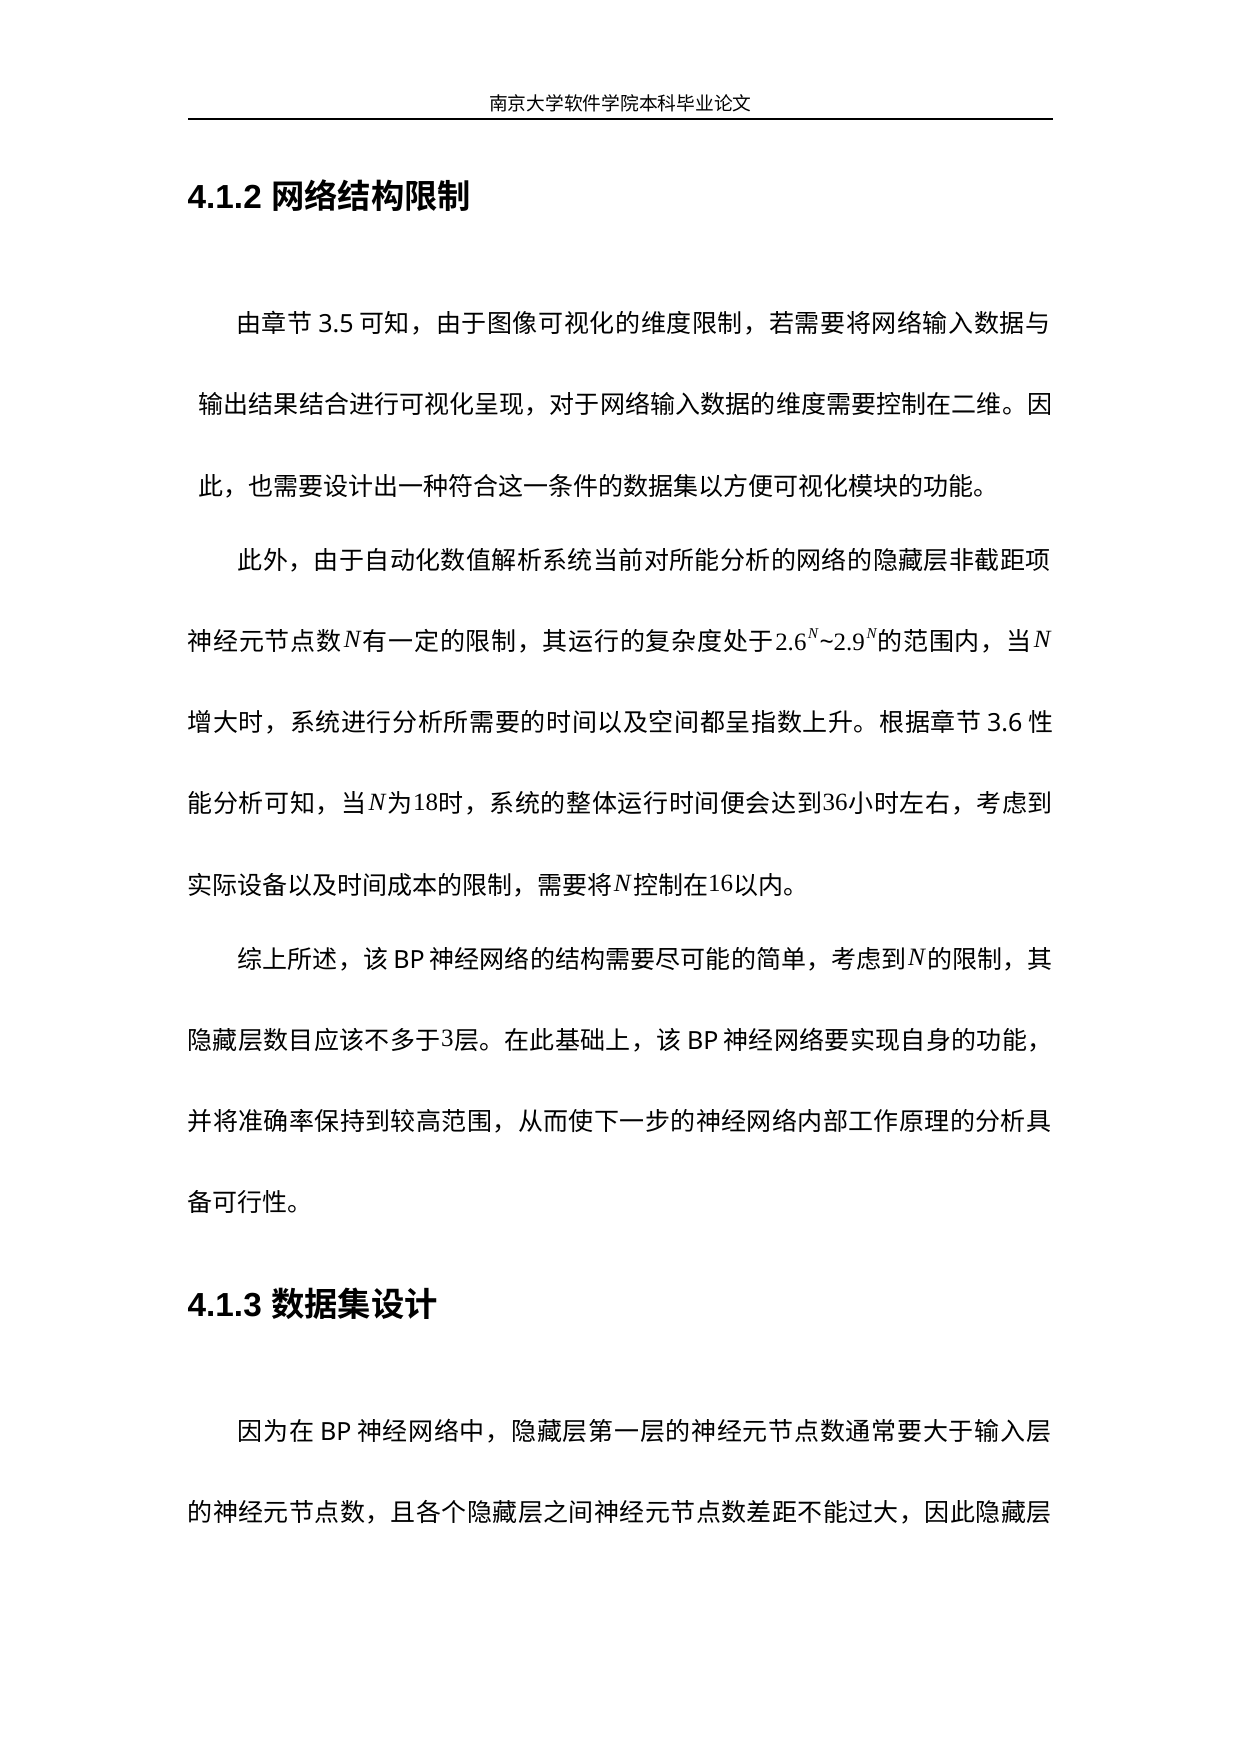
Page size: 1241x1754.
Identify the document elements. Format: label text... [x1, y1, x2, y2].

text 由章节3.5可知，由于图像可视化的维度限制，若需要将网络输入数据与输出结果结合进行可视化呈现，对于网络输入数据的维度需要控制在二维。因此，也需要设计出一种符合这一条件的数据集以方便可视化模块的功能。 [198, 289, 1053, 517]
text 综上所述，该BP神经网络的结构需要尽可能的简单，考虑到的限制，其隐藏层数目应该不多于层。在此基础上，该BP神经网络要实现自身的功能，并将准确率保持到较高范围，从而使下一步的神经网络内部工作原理的分析具备可行性。 [187, 925, 1053, 1233]
subtitle 4.1.2 网络结构限制 [187, 162, 1053, 227]
subtitle 4.1.3 数据集设计 [187, 1270, 1053, 1335]
text 此外，由于自动化数值解析系统当前对所能分析的网络的隐藏层非截距项神经元节点数有一定的限制，其运行的复杂度处于~的范围内，当增大时，系统进行分析所需要的时间以及空间都呈指数上升。根据章节3.6性能分析可知，当为时，系统的整体运行时间便会达到小时左右，考虑到实际设备以及时间成本的限制，需要将控制在以内。 [187, 526, 1053, 916]
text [187, 1397, 1053, 1543]
